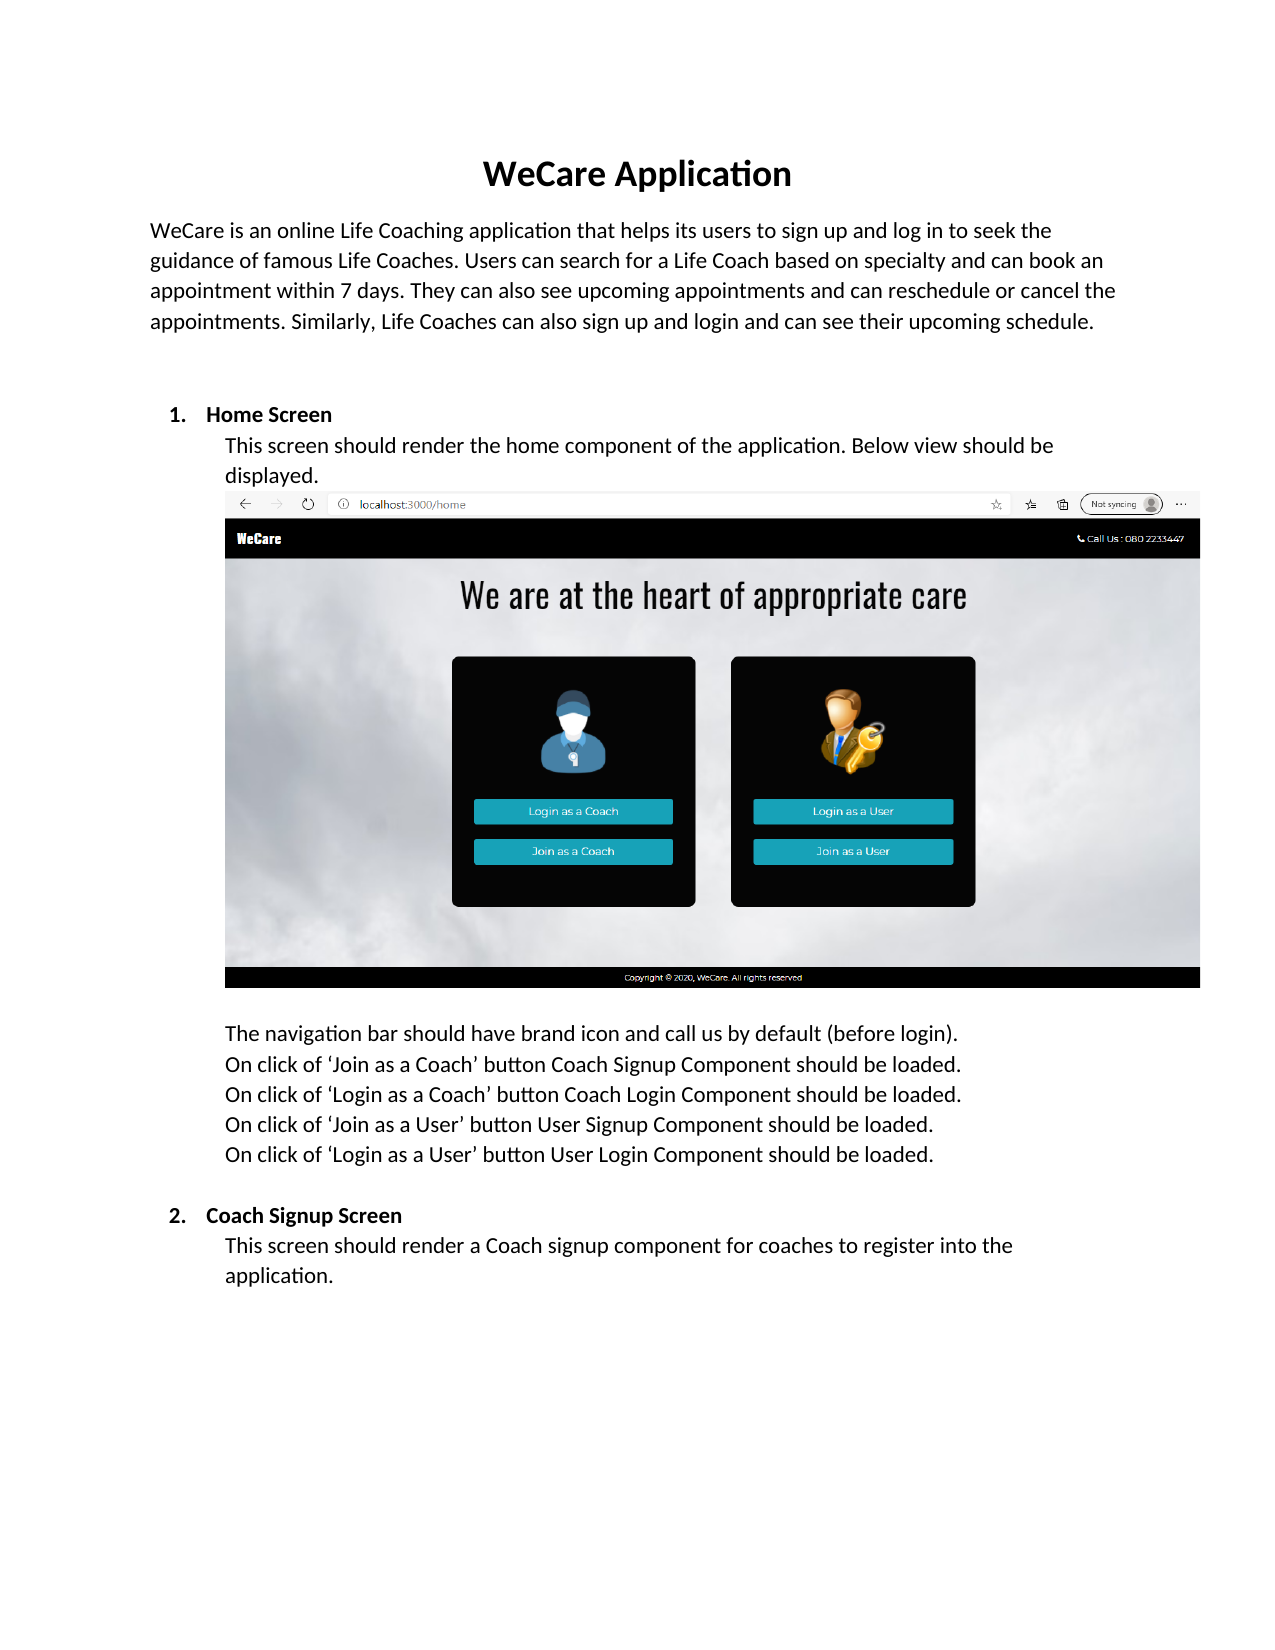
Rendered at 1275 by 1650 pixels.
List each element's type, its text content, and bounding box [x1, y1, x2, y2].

text WeCare Application [150, 150, 1125, 196]
list Coach Signup Screen [169, 1201, 1125, 1229]
text WeCare is an online Life Coaching application that helps its users to sign up and log in to seek the guidance of famous Life Coaches. Users can search for a Life Coach based on specialty and can book an appointment within 7 days. They can also see upcoming appointments and can reschedule or cancel the appointments. Similarly, Life Coaches can also sign up and login and can see their upcoming schedule. [150, 216, 1125, 335]
list The navigation bar should have brand icon and call us by default (before login). [225, 1019, 1125, 1048]
picture [225, 491, 1200, 988]
list This screen should render the home component of the application. Below view should be displayed. [225, 431, 1125, 489]
list On click of ‘Join as a Coach’ button Coach Signup Component should be loaded. [225, 1050, 1125, 1078]
list Home Screen [169, 401, 1125, 428]
list On click of ‘Join as a User’ button User Signup Component should be loaded. [225, 1110, 1125, 1138]
list On click of ‘Login as a Coach’ button Coach Login Component should be loaded. [225, 1080, 1125, 1108]
list On click of ‘Login as a User’ button User Login Component should be loaded. [225, 1140, 1125, 1168]
list This screen should render a Coach signup component for coaches to register into the application. [225, 1231, 1125, 1289]
